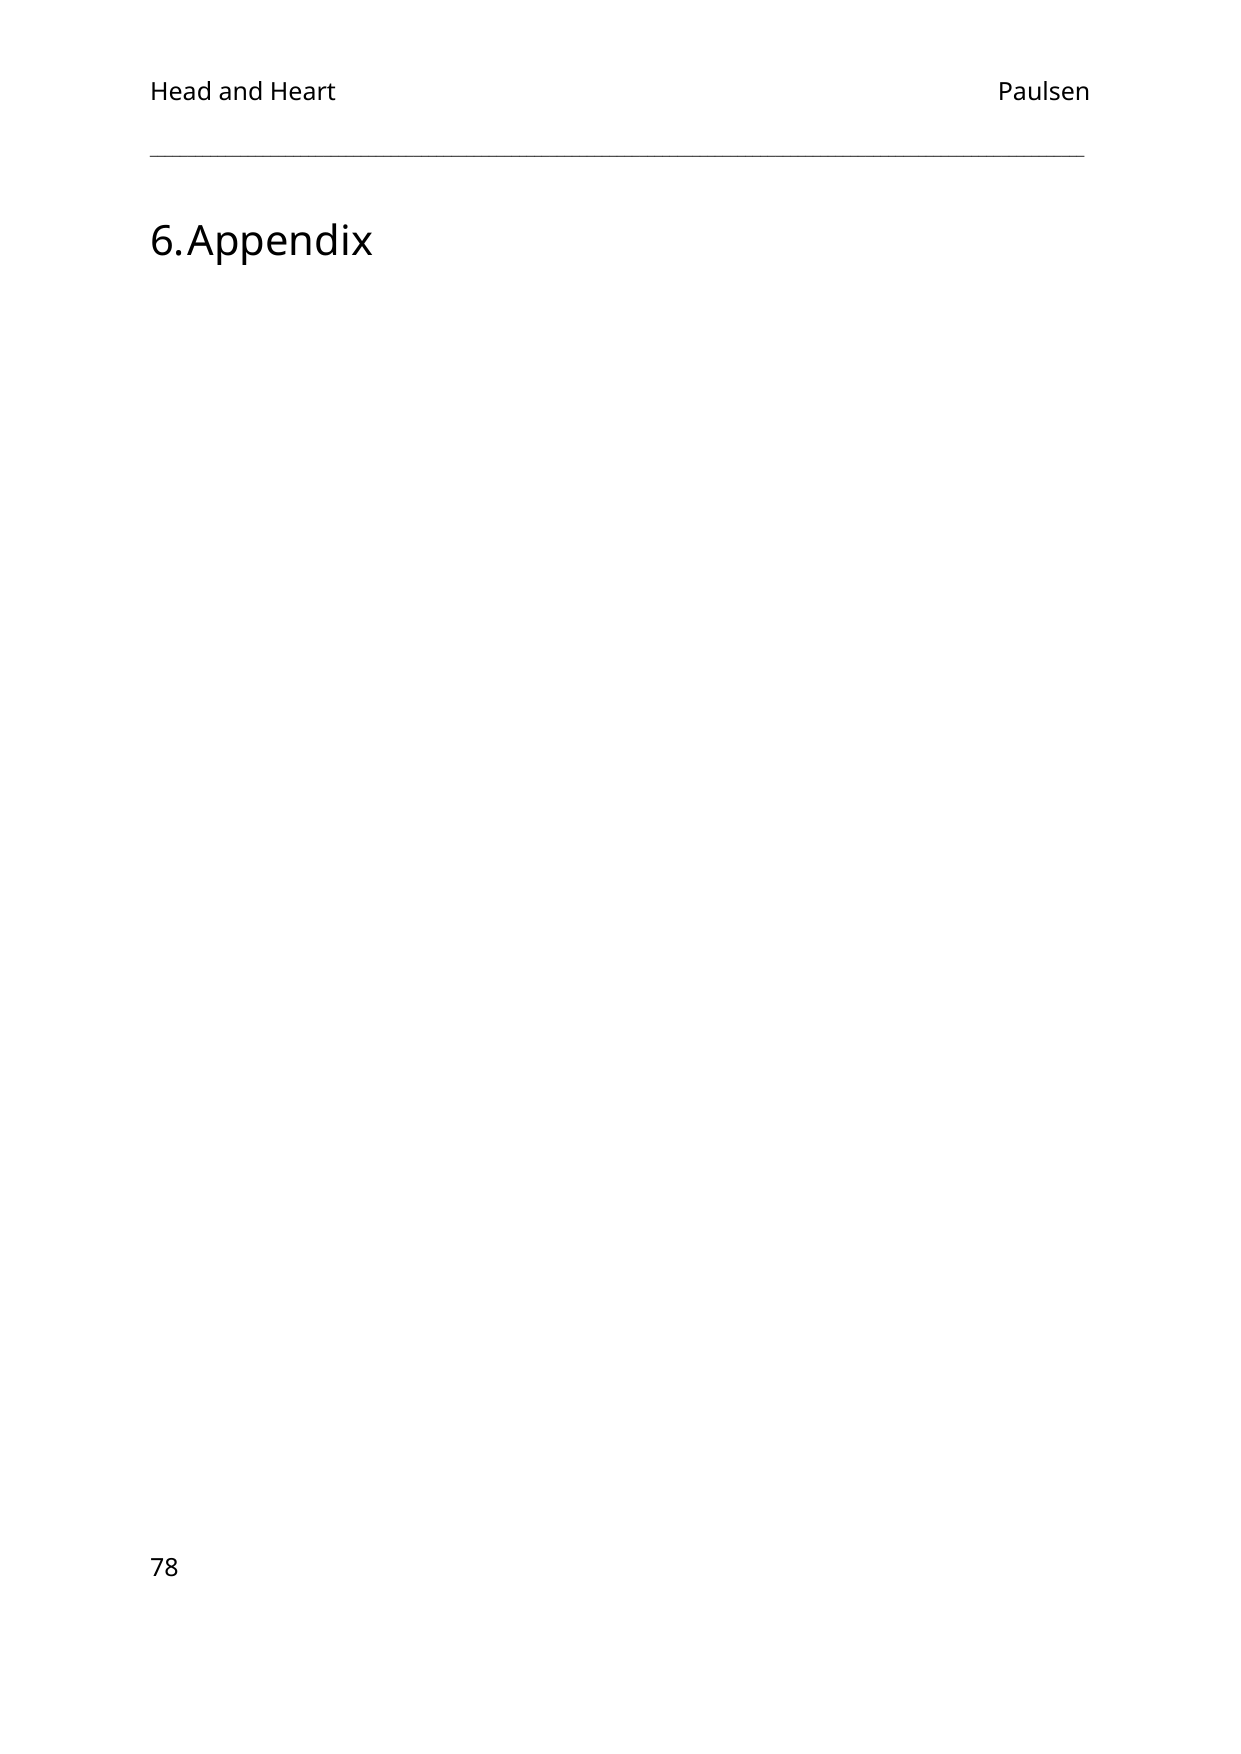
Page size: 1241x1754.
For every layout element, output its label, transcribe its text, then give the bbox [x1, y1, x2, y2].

subtitle Appendix [150, 211, 1090, 268]
